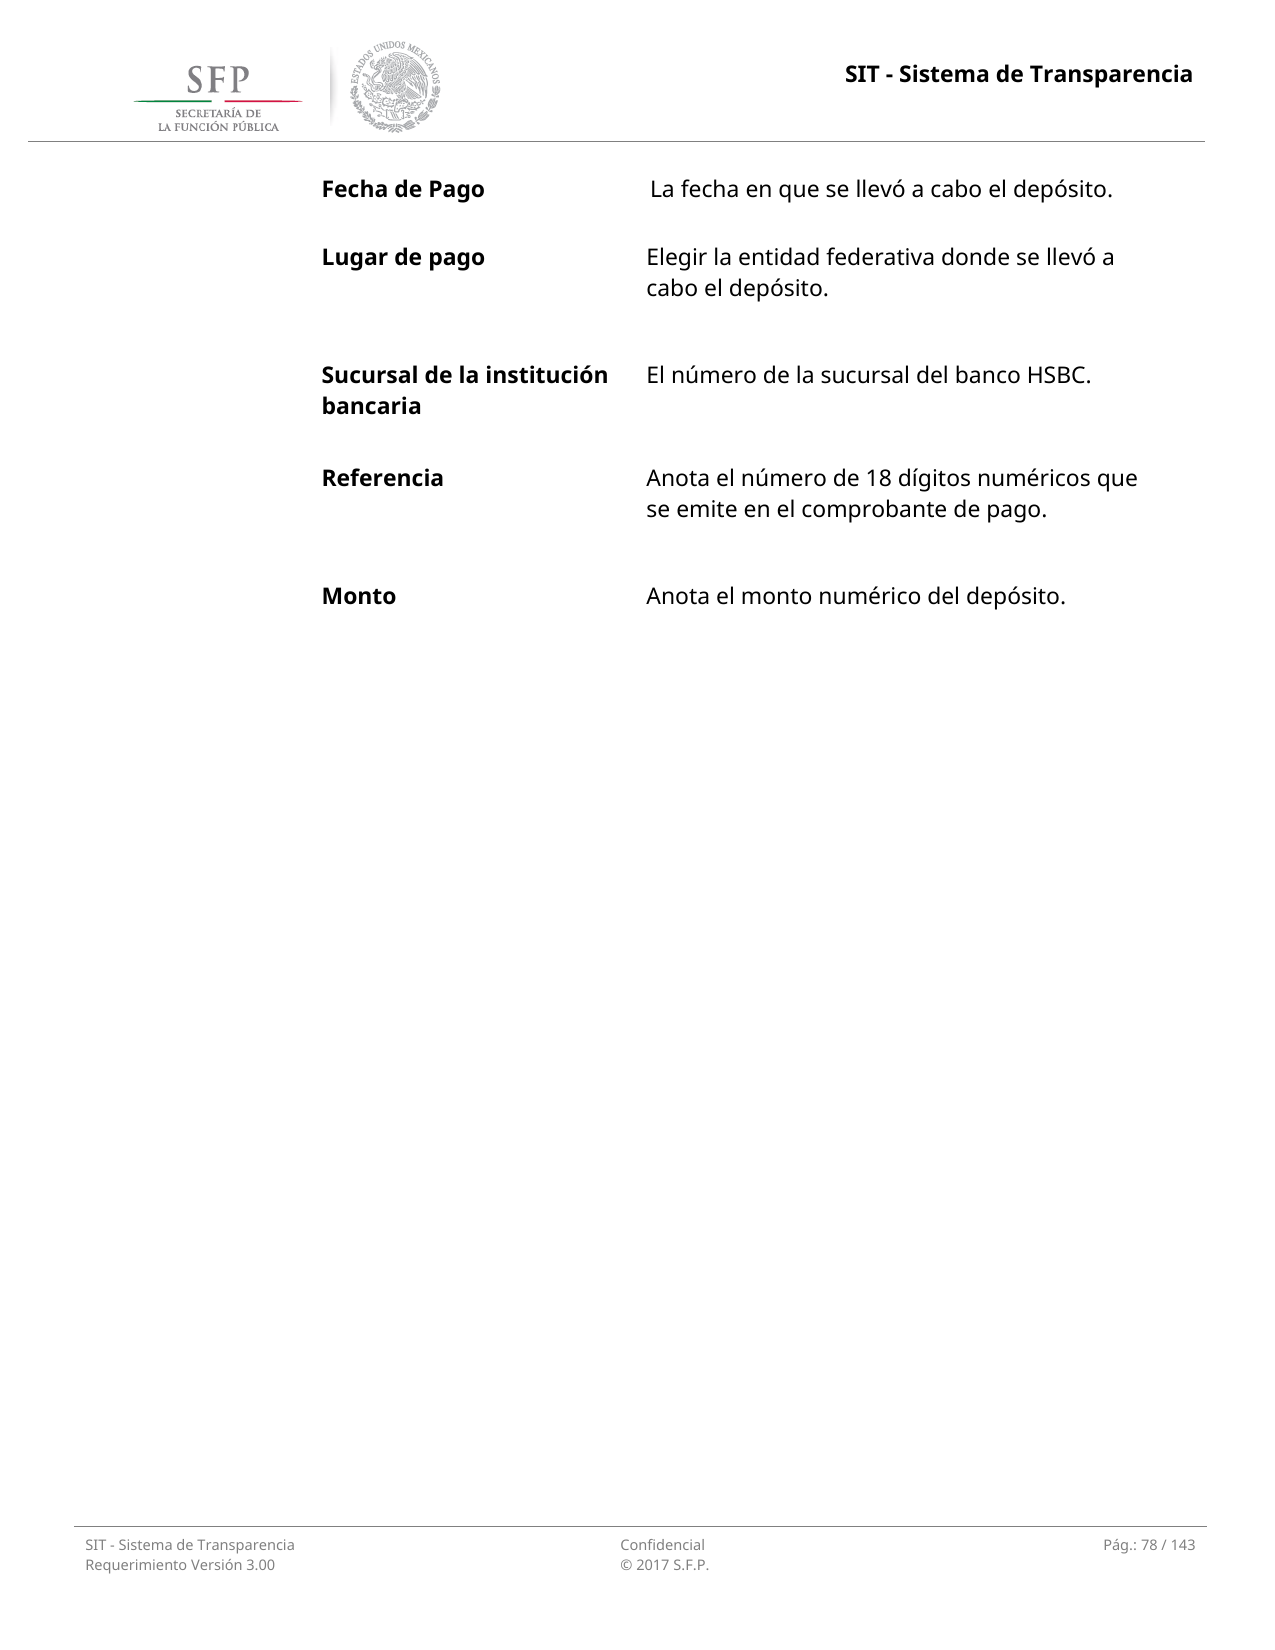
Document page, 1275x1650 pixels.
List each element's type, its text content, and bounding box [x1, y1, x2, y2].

table_cell El número de la sucursal del banco HSBC. [635, 359, 1167, 462]
picture [132, 37, 442, 134]
table_cell Elegir la entidad federativa donde se llevó a cabo el depósito. [635, 241, 1167, 358]
table_cell Anota el número de 18 dígitos numéricos que se emite en el comprobante de pago. [635, 462, 1167, 580]
table_cell Sucursal de la institución bancaria [310, 359, 635, 462]
table_cell Lugar de pago [310, 241, 635, 358]
table_cell Monto [310, 580, 635, 616]
table_cell Referencia [310, 462, 635, 580]
table_cell Anota el monto numérico del depósito. [635, 580, 1167, 616]
table_header La fecha en que se llevó a cabo el depósito. [635, 173, 1167, 241]
table_header Fecha de Pago [310, 173, 635, 241]
